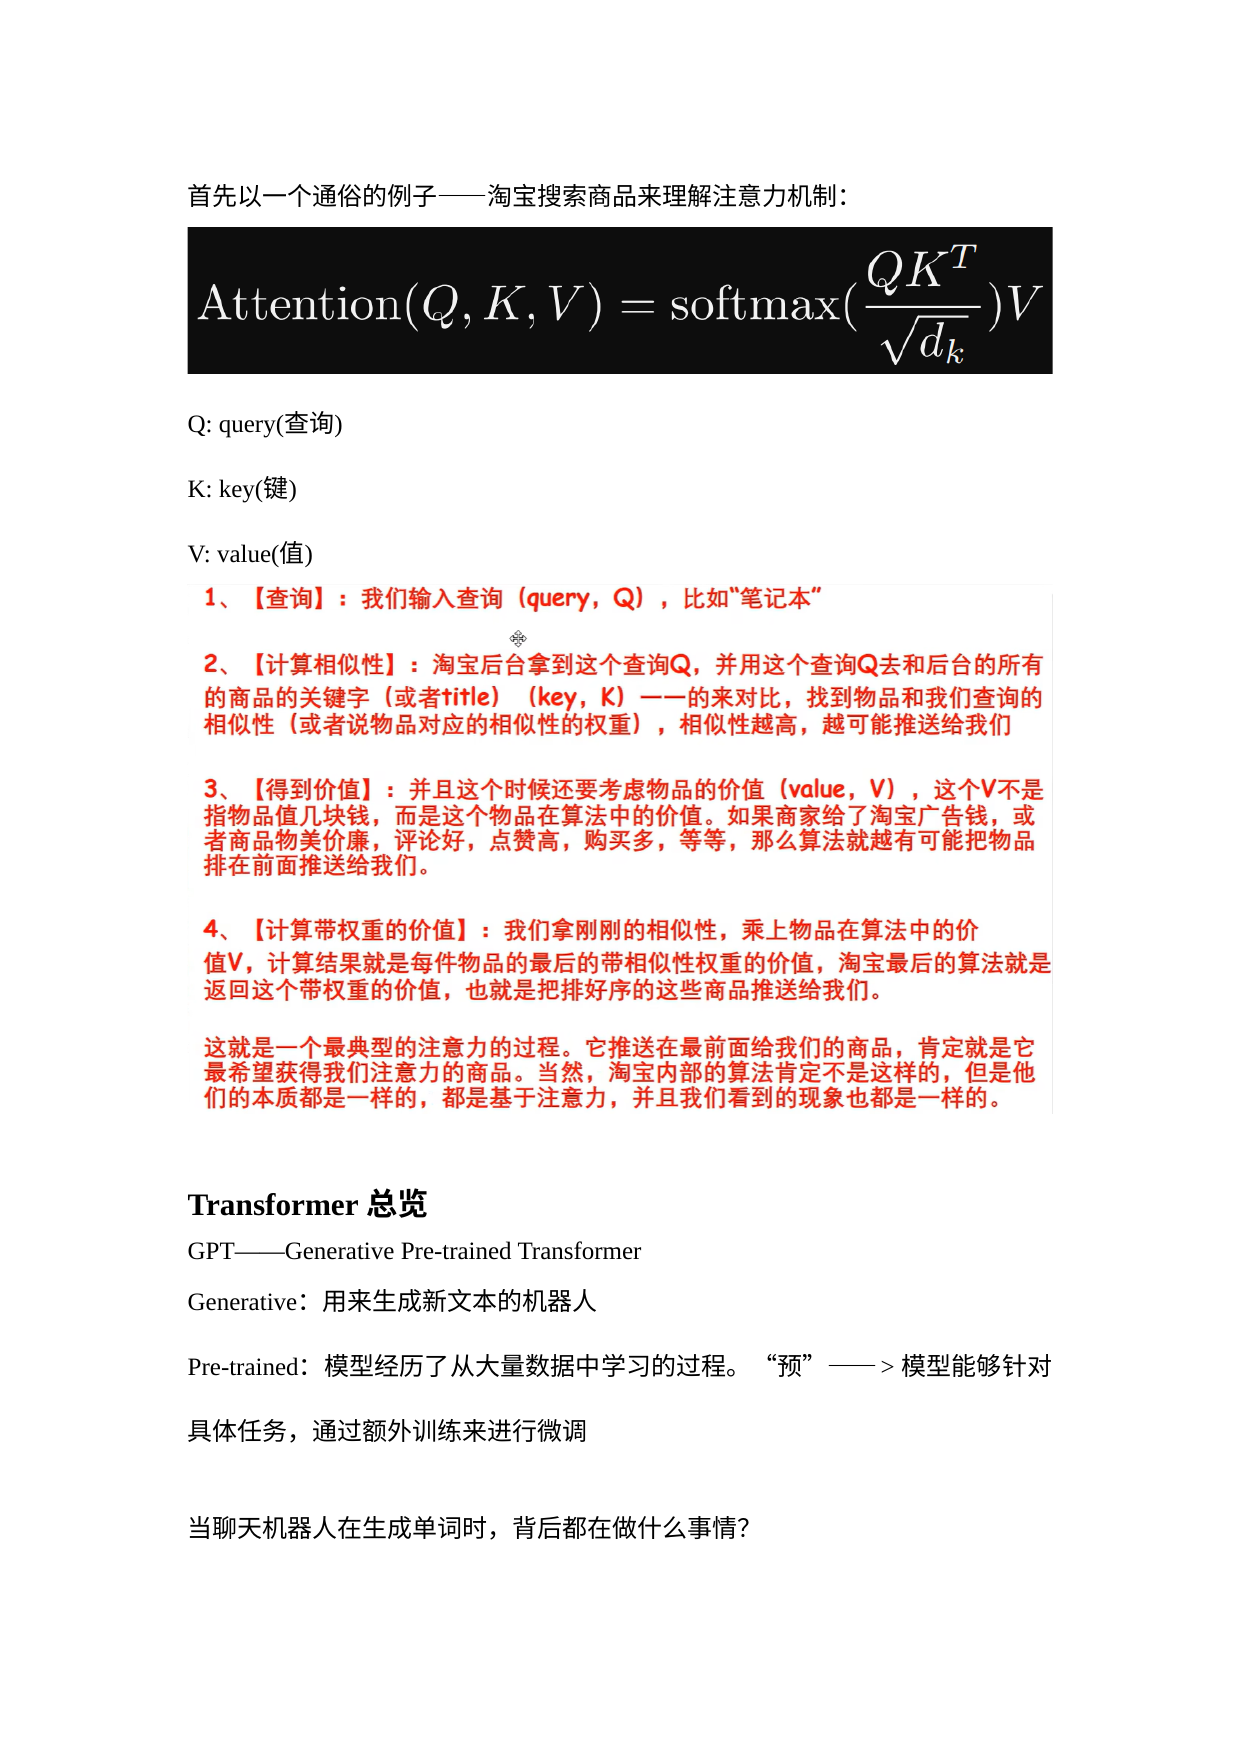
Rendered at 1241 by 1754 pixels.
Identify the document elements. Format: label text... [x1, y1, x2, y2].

text 当聊天机器人在生成单词时，背后都在做什么事情？ [187, 1494, 1053, 1559]
text V: value(值) [187, 519, 1053, 584]
picture [187, 584, 1053, 1114]
text Generative：用来生成新文本的机器人 [187, 1267, 1053, 1332]
picture [187, 227, 1053, 374]
text 首先以一个通俗的例子——淘宝搜索商品来理解注意力机制： [187, 162, 1053, 227]
text Q: query(查询) [187, 389, 1053, 454]
text Transformer 总览 [187, 1169, 1053, 1234]
text K: key(键) [187, 454, 1053, 519]
text GPT——Generative Pre-trained Transformer [187, 1234, 1053, 1267]
text Pre-trained：模型经历了从大量数据中学习的过程。“预”——> 模型能够针对具体任务，通过额外训练来进行微调 [187, 1332, 1053, 1462]
